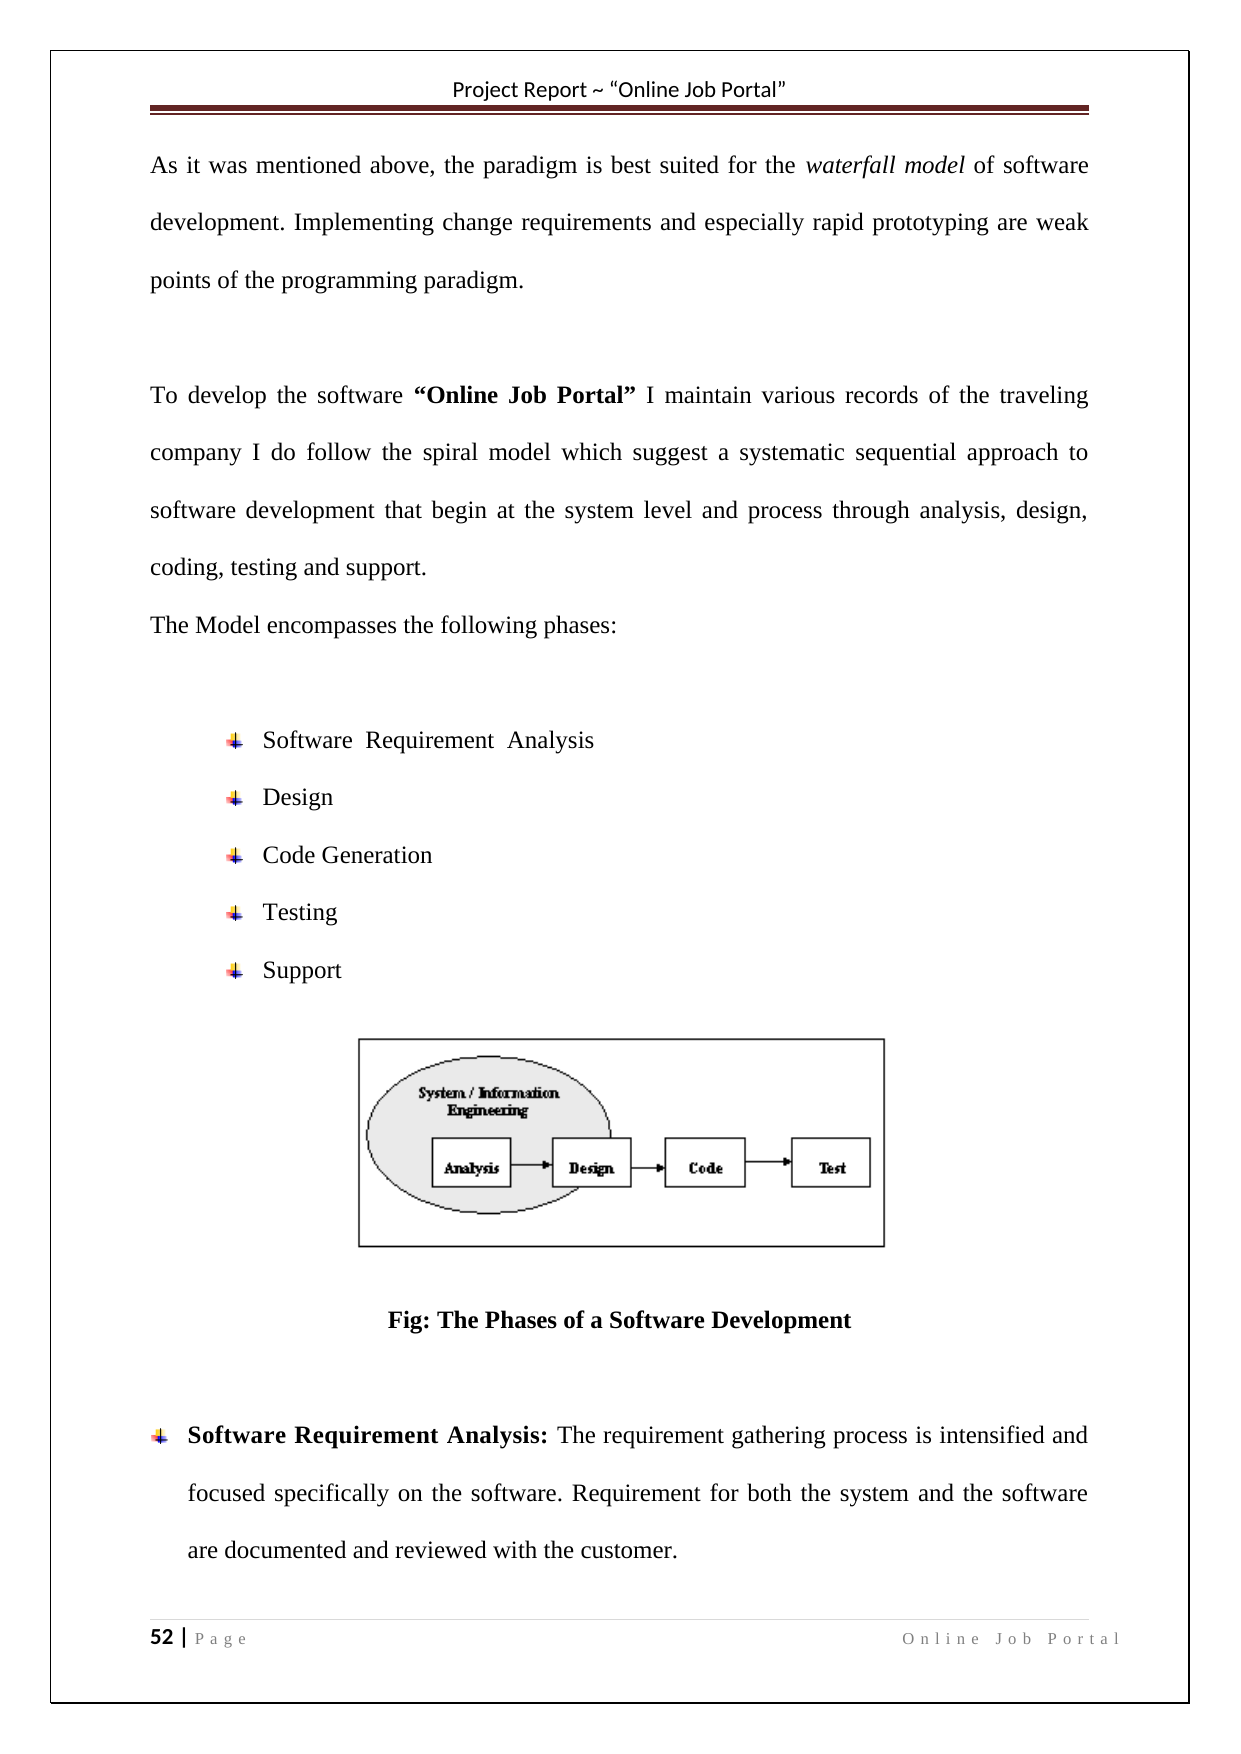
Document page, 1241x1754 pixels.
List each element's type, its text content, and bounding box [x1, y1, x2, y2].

list Software Requirement Analysis: The requirement gathering process is intensified and focused specifically on the software. Requirement for both the system and the software are documented and reviewed with the customer. [150, 1420, 1089, 1564]
list Support [225, 955, 1089, 984]
list Testing [225, 897, 1089, 926]
text Fig: The Phases of a Software Development [150, 1305, 1089, 1334]
list Design [225, 782, 1089, 811]
picture [226, 904, 243, 921]
picture [151, 1427, 168, 1444]
list Software Requirement Analysis [225, 725, 1089, 754]
picture [226, 731, 243, 749]
picture [346, 1012, 893, 1257]
picture [226, 846, 243, 864]
picture [226, 961, 243, 979]
picture [226, 789, 243, 806]
text The Model encompasses the following phases: [150, 610, 1089, 639]
list Code Generation [225, 840, 1089, 869]
text As it was mentioned above, the paradigm is best suited for the waterfall model of software development. Implementing change requirements and especially rapid prototyping are weak points of the programming paradigm. [150, 150, 1089, 294]
text To develop the software “Online Job Portal” I maintain various records of the traveling company I do follow the spiral model which suggest a systematic sequential approach to software development that begin at the system level and process through analysis, design, coding, testing and support. [150, 380, 1089, 581]
